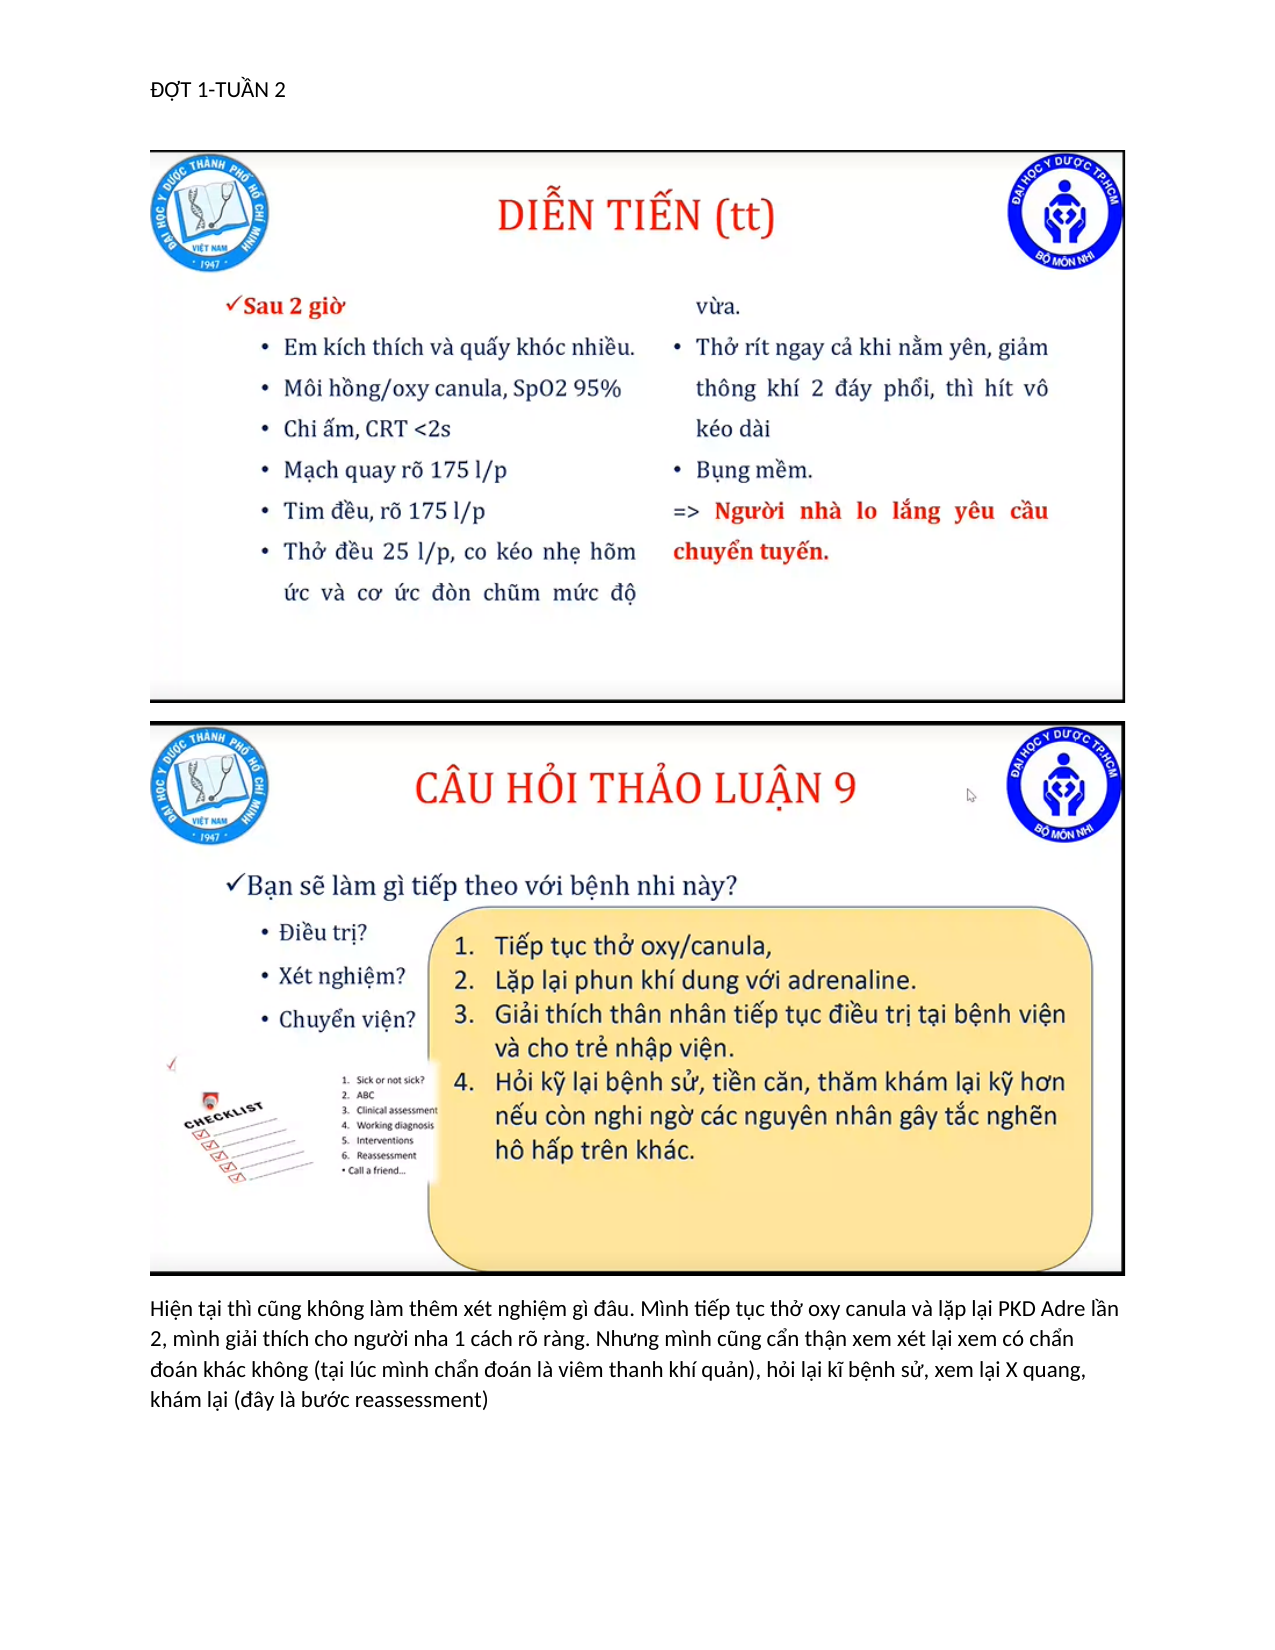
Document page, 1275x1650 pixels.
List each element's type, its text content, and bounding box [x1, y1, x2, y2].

picture [150, 150, 1125, 703]
picture [150, 721, 1125, 1276]
text Hiện tại thì cũng không làm thêm xét nghiệm gì đâu. Mình tiếp tục thở oxy canula và lặp lại PKD Adre lần 2, mình giải thích cho người nha 1 cách rõ ràng. Nhưng mình cũng cẩn thận xem xét lại xem có chẩn đoán khác không (tại lúc mình chẩn đoán là viêm thanh khí quản), hỏi lại kĩ bệnh sử, xem lại X quang, khám lại (đây là bước reassessment) [150, 1294, 1125, 1413]
